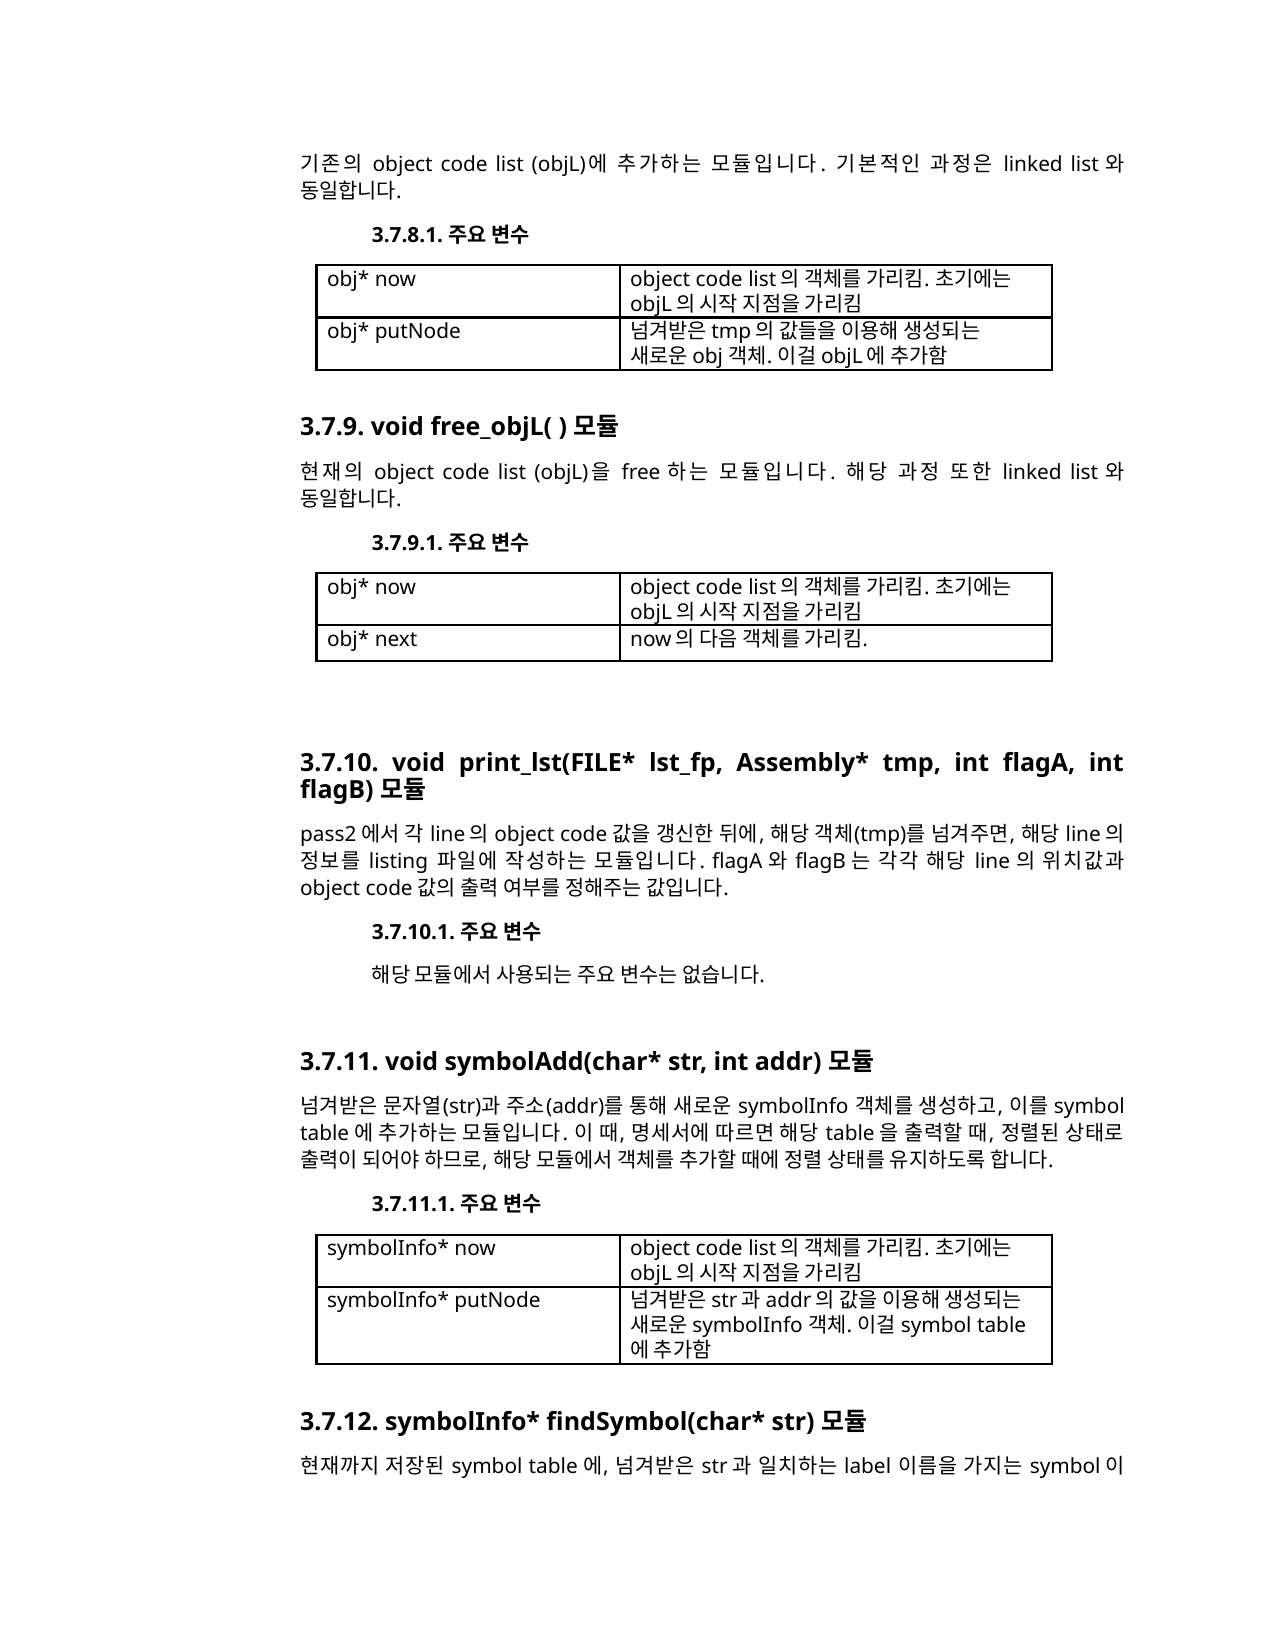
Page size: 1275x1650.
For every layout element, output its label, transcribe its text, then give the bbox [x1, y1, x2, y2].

text 3.7.8.1. 주요 변수 [225, 221, 1125, 248]
text 현재의 object code list (objL)을 free하는 모듈입니다. 해당 과정 또한 linked list와 동일합니다. [300, 458, 1125, 512]
text 해당 모듈에서 사용되는 주요 변수는 없습니다. [225, 961, 1125, 988]
text 3.7.9.1. 주요 변수 [225, 528, 1125, 555]
text 3.7.11.1. 주요 변수 [225, 1190, 1125, 1217]
table_cell 넘겨받은 tmp의 값들을 이용해 생성되는 새로운 obj 객체. 이걸 objL에 추가함 [621, 319, 1051, 368]
text 3.7.9. void free_objL( ) 모듈 [300, 414, 1125, 441]
table_header object code list의 객체를 가리킴. 초기에는 objL의 시작 지점을 가리킴 [621, 266, 1051, 316]
table_header symbolInfo* now [318, 1236, 619, 1286]
text 넘겨받은 문자열(str)과 주소(addr)를 통해 새로운 symbolInfo 객체를 생성하고, 이를 symbol table에 추가하는 모듈입니다. 이 때, 명세서에 따르면 해당 table을 출력할 때, 정렬된 상태로 출력이 되어야 하므로, 해당 모듈에서 객체를 추가할 때에 정렬 상태를 유지하도록 합니다. [300, 1092, 1125, 1173]
table_cell symbolInfo* putNode [318, 1288, 619, 1363]
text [300, 1452, 1125, 1479]
table_cell 넘겨받은 str과 addr의 값을 이용해 생성되는 새로운 symbolInfo 객체. 이걸 symbol table에 추가함 [621, 1288, 1051, 1363]
table_header object code list의 객체를 가리킴. 초기에는 objL의 시작 지점을 가리킴 [621, 1236, 1051, 1286]
text 3.7.11. void symbolAdd(char* str, int addr) 모듈 [300, 1049, 1125, 1076]
table_header object code list의 객체를 가리킴. 초기에는 objL의 시작 지점을 가리킴 [621, 574, 1051, 624]
table_cell now의 다음 객체를 가리킴. [621, 626, 1051, 660]
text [300, 150, 1125, 204]
text pass2에서 각 line의 object code값을 갱신한 뒤에, 해당 객체(tmp)를 넘겨주면, 해당 line의 정보를 listing 파일에 작성하는 모듈입니다. flagA와 flagB는 각각 해당 line의 위치값과 object code값의 출력 여부를 정해주는 값입니다. [300, 820, 1125, 901]
table_cell obj* next [318, 626, 619, 660]
text 3.7.10.1. 주요 변수 [225, 918, 1125, 945]
table_header obj* now [318, 574, 619, 624]
text 3.7.12. symbolInfo* findSymbol(char* str) 모듈 [300, 1408, 1125, 1435]
table_cell obj* putNode [318, 319, 619, 368]
text 3.7.10. void print_lst(FILE* lst_fp, Assembly* tmp, int flagA, int flagB) 모듈 [300, 749, 1125, 803]
table_header obj* now [318, 266, 619, 316]
